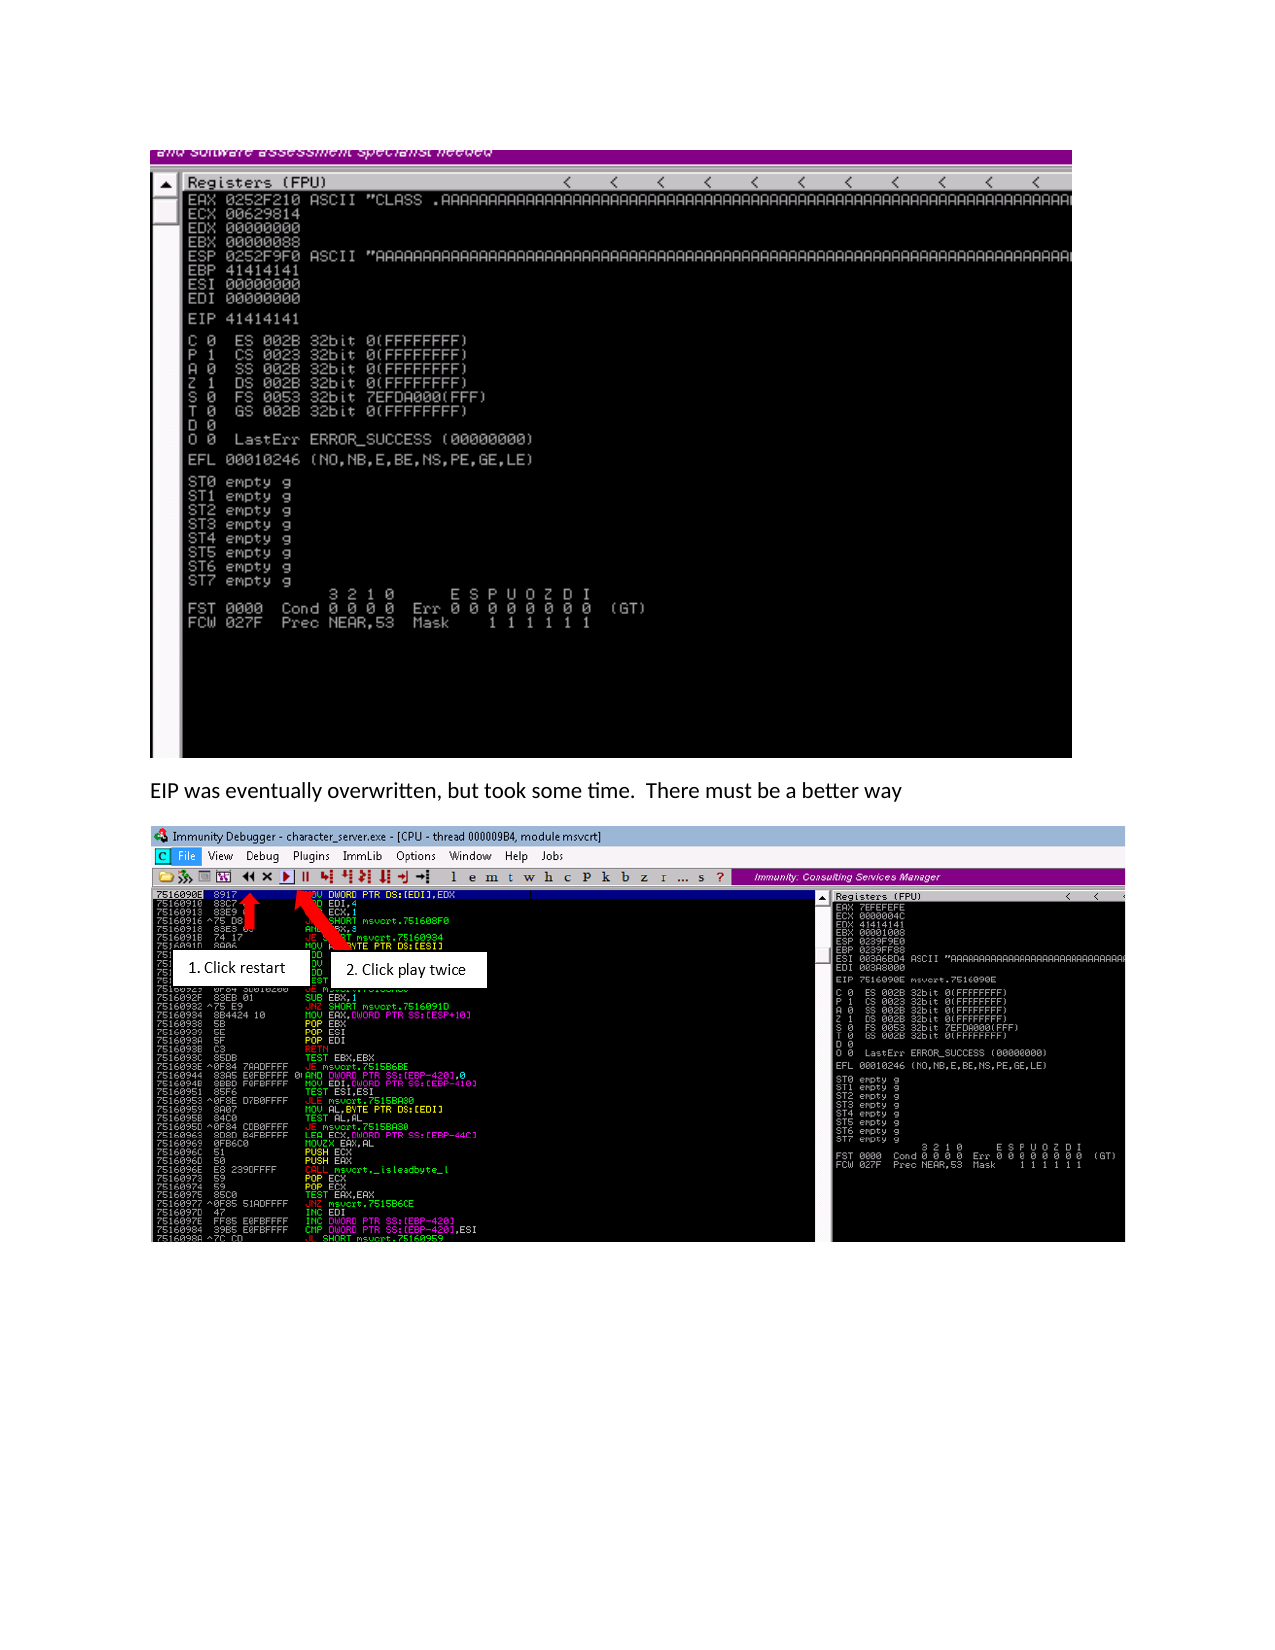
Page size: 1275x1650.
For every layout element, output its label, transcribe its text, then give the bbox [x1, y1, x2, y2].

text EIP was eventually overwritten, but took some time. There must be a better way [150, 777, 1125, 805]
picture [150, 823, 1125, 1242]
picture [150, 150, 1072, 758]
